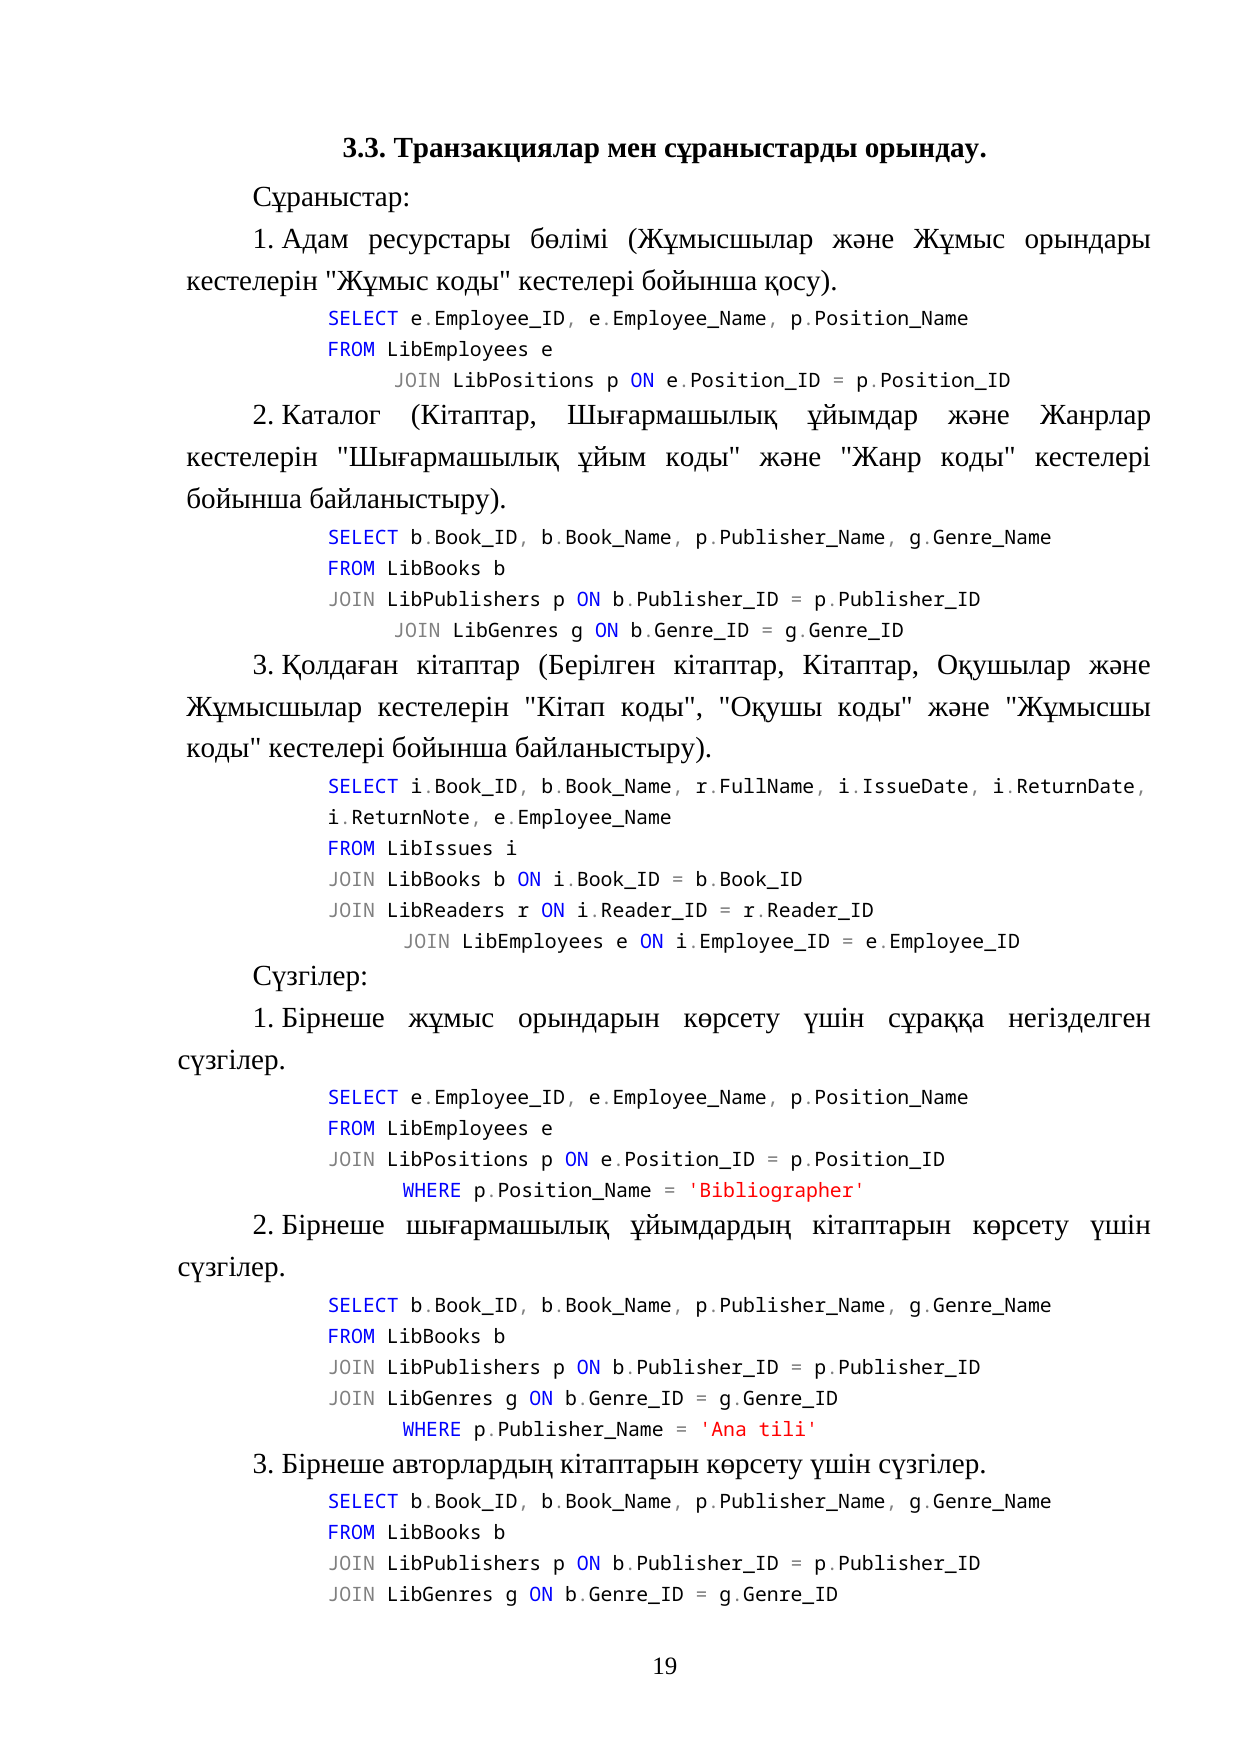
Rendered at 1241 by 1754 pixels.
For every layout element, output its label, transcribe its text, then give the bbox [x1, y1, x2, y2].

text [327, 1488, 1152, 1515]
text SELECT b.Book_ID, b.Book_Name, p.Publisher_Name, g.Genre_Name [327, 523, 1152, 550]
text Сүзгілер: [177, 958, 1152, 992]
text 2. Бірнеше шығармашылық ұйымдардың кітаптарын көрсету үшін сүзгілер. [177, 1207, 1152, 1283]
text JOIN LibEmployees e ON i.Employee_ID = e.Employee_ID [327, 927, 1152, 954]
text SELECT i.Book_ID, b.Book_Name, r.FullName, i.IssueDate, i.ReturnDate, i.ReturnNote, e.Employee_Name [327, 772, 1152, 830]
text JOIN LibPublishers p ON b.Publisher_ID = p.Publisher_ID [327, 1353, 1152, 1380]
text JOIN LibGenres g ON b.Genre_ID = g.Genre_ID [327, 1384, 1152, 1411]
text SELECT b.Book_ID, b.Book_Name, p.Publisher_Name, g.Genre_Name [327, 1291, 1152, 1318]
text FROM LibBooks b [327, 1519, 1152, 1546]
text FROM LibEmployees e [327, 336, 1077, 362]
text SELECT e.Employee_ID, e.Employee_Name, p.Position_Name [327, 304, 1077, 332]
text 1. Бірнеше жұмыс орындарын көрсету үшін сұраққа негізделген сүзгілер. [177, 1000, 1152, 1075]
text JOIN LibBooks b ON i.Book_ID = b.Book_ID [327, 865, 1152, 892]
text 1. Адам ресурстары бөлімі (Жұмысшылар және Жұмыс орындары кестелерін "Жұмыс коды" кестелері бойынша қосу). [186, 221, 1152, 296]
text Сұраныстар: [186, 179, 1152, 212]
text FROM LibBooks b [327, 554, 1152, 581]
text FROM LibEmployees e [327, 1114, 1152, 1142]
text WHERE p.Position_Name = 'Bibliographer' [327, 1176, 1152, 1203]
text WHERE p.Publisher_Name = 'Ana tili' [327, 1415, 1152, 1442]
text JOIN LibPublishers p ON b.Publisher_ID = p.Publisher_ID [327, 1549, 1152, 1577]
text JOIN LibPublishers p ON b.Publisher_ID = p.Publisher_ID [327, 585, 1152, 612]
subtitle 3.3. Транзакциялар мен сұраныстарды орындау. [177, 131, 1152, 164]
text 2. Каталог (Кітаптар, Шығармашылық ұйымдар және Жанрлар кестелерін "Шығармашылық ұйым коды" және "Жанр коды" кестелері бойынша байланыстыру). [186, 397, 1152, 515]
text FROM LibBooks b [327, 1322, 1152, 1349]
text JOIN LibPositions p ON e.Position_ID = p.Position_ID [327, 1146, 1152, 1172]
text JOIN LibReaders r ON i.Reader_ID = r.Reader_ID [327, 896, 1152, 923]
text SELECT e.Employee_ID, e.Employee_Name, p.Position_Name [327, 1084, 1152, 1111]
text JOIN LibGenres g ON b.Genre_ID = g.Genre_ID [327, 1581, 1152, 1607]
text 3. Қолдаған кітаптар (Берілген кітаптар, Кітаптар, Оқушылар және Жұмысшылар кестелерін "Кітап коды", "Оқушы коды" және "Жұмысшы коды" кестелері бойынша байланыстыру). [186, 647, 1152, 764]
text JOIN LibPositions p ON e.Position_ID = p.Position_ID [327, 366, 1077, 393]
text 3. Бірнеше авторлардың кітаптарын көрсету үшін сүзгілер. [177, 1446, 1152, 1479]
text FROM LibIssues i [327, 834, 1152, 861]
text JOIN LibGenres g ON b.Genre_ID = g.Genre_ID [327, 616, 1152, 643]
